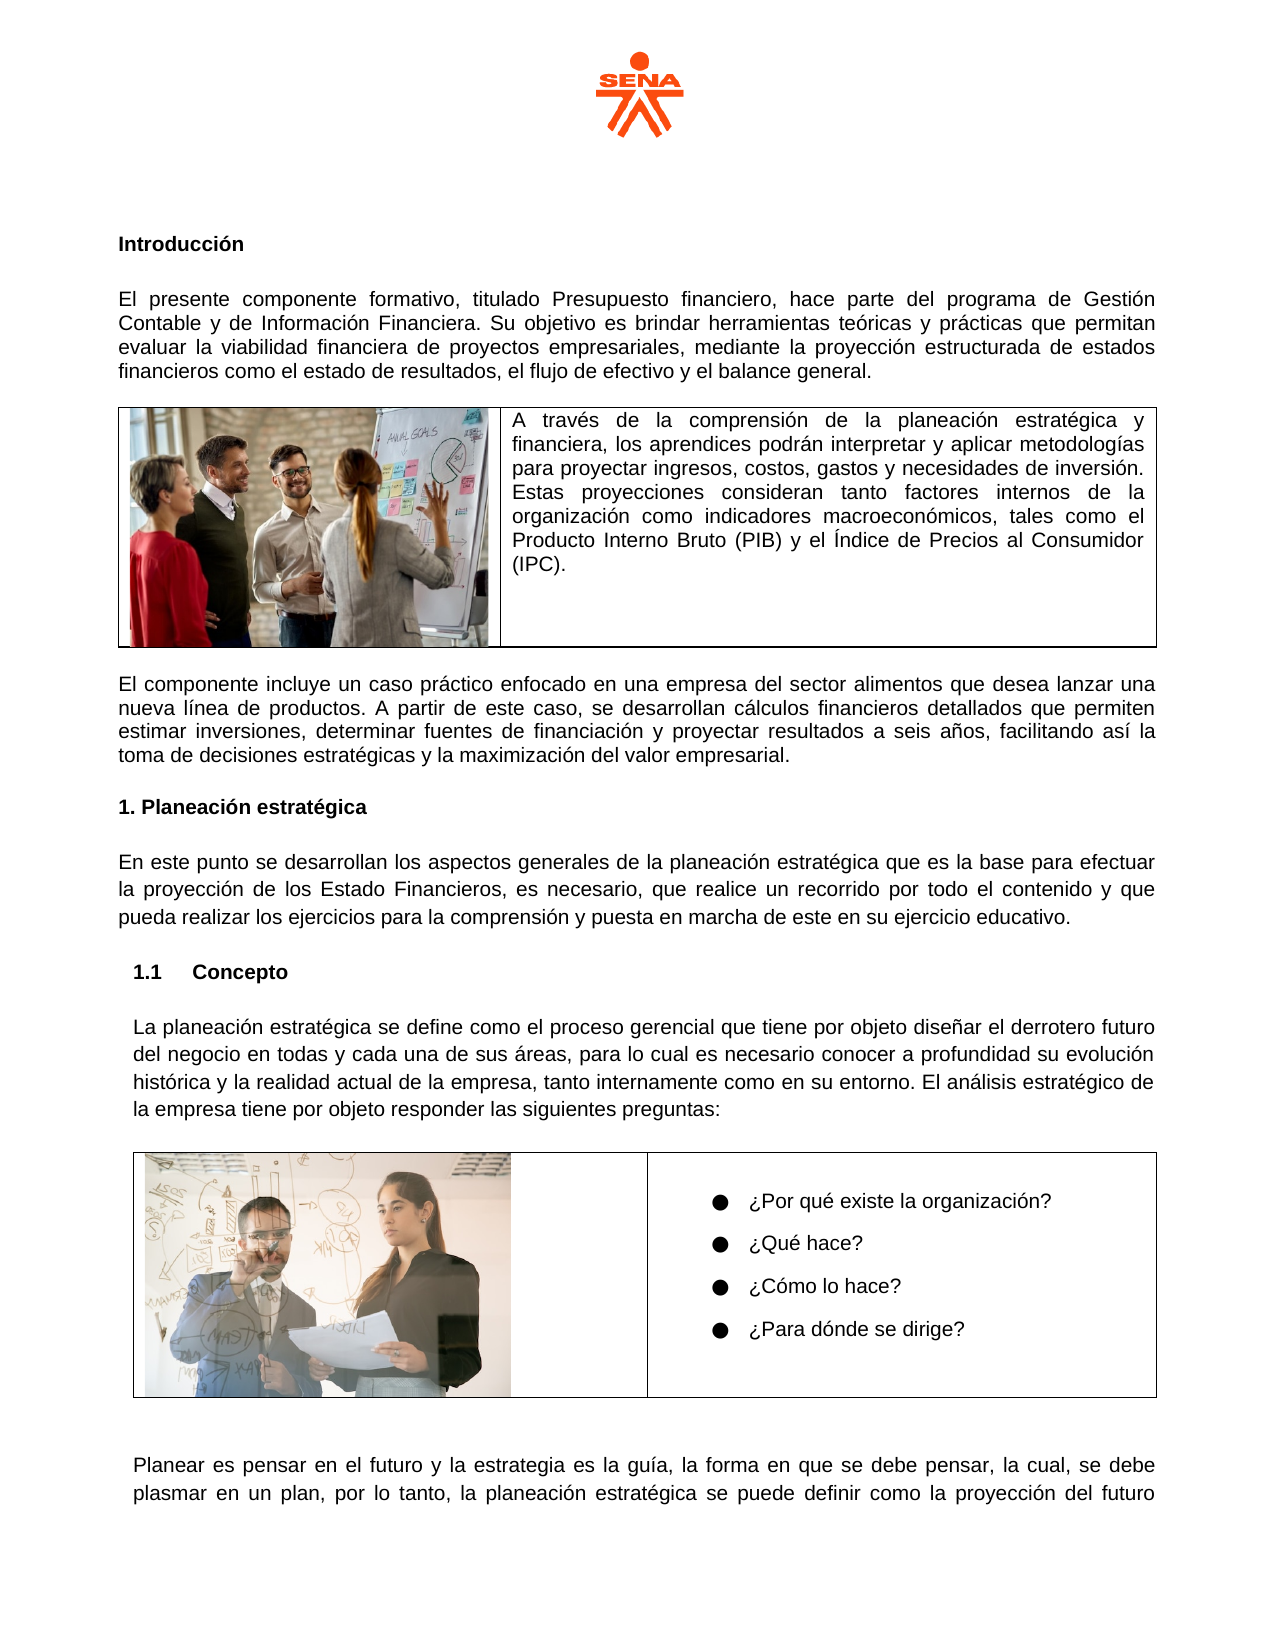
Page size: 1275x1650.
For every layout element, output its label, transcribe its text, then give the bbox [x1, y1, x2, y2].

list Concepto [133, 960, 1157, 984]
text La planeación estratégica se define como el proceso gerencial que tiene por objeto diseñar el derrotero futuro del negocio en todas y cada una de sus áreas, para lo cual es necesario conocer a profundidad su evolución histórica y la realidad actual de la empresa, tanto internamente como en su entorno. El análisis estratégico de la empresa tiene por objeto responder las siguientes preguntas: [133, 1015, 1157, 1121]
picture [129, 408, 489, 647]
text El componente incluye un caso práctico enfocado en una empresa del sector alimentos que desea lanzar una nueva línea de productos. A partir de este caso, se desarrollan cálculos financieros detallados que permiten estimar inversiones, determinar fuentes de financiación y proyectar resultados a seis años, facilitando así la toma de decisiones estratégicas y la maximización del valor empresarial. [118, 671, 1157, 767]
text En este punto se desarrollan los aspectos generales de la planeación estratégica que es la base para efectuar la proyección de los Estado Financieros, es necesario, que realice un recorrido por todo el contenido y que pueda realizar los ejercicios para la comprensión y puesta en marcha de este en su ejercicio educativo. [118, 850, 1157, 929]
picture [144, 1153, 511, 1397]
table_header [134, 1153, 144, 1397]
picture [585, 48, 690, 142]
table_header [511, 1153, 647, 1397]
table_header ¿Por qué existe la organización? ¿Qué hace? ¿Cómo lo hace? ¿Para dónde se dirige? [648, 1153, 1156, 1397]
table_header A través de la comprensión de la planeación estratégica y financiera, los aprendices podrán interpretar y aplicar metodologías para proyectar ingresos, costos, gastos y necesidades de inversión. Estas proyecciones consideran tanto factores internos de la organización como indicadores macroeconómicos, tales como el Producto Interno Bruto (PIB) y el Índice de Precios al Consumidor (IPC). [501, 408, 1156, 646]
text 1. Planeación estratégica [118, 795, 1157, 819]
text El presente componente formativo, titulado Presupuesto financiero, hace parte del programa de Gestión Contable y de Información Financiera. Su objetivo es brindar herramientas teóricas y prácticas que permitan evaluar la viabilidad financiera de proyectos empresariales, mediante la proyección estructurada de estados financieros como el estado de resultados, el flujo de efectivo y el balance general. [118, 287, 1157, 383]
table_header [119, 408, 129, 646]
table_header [489, 408, 500, 646]
text Introducción [118, 232, 1157, 256]
